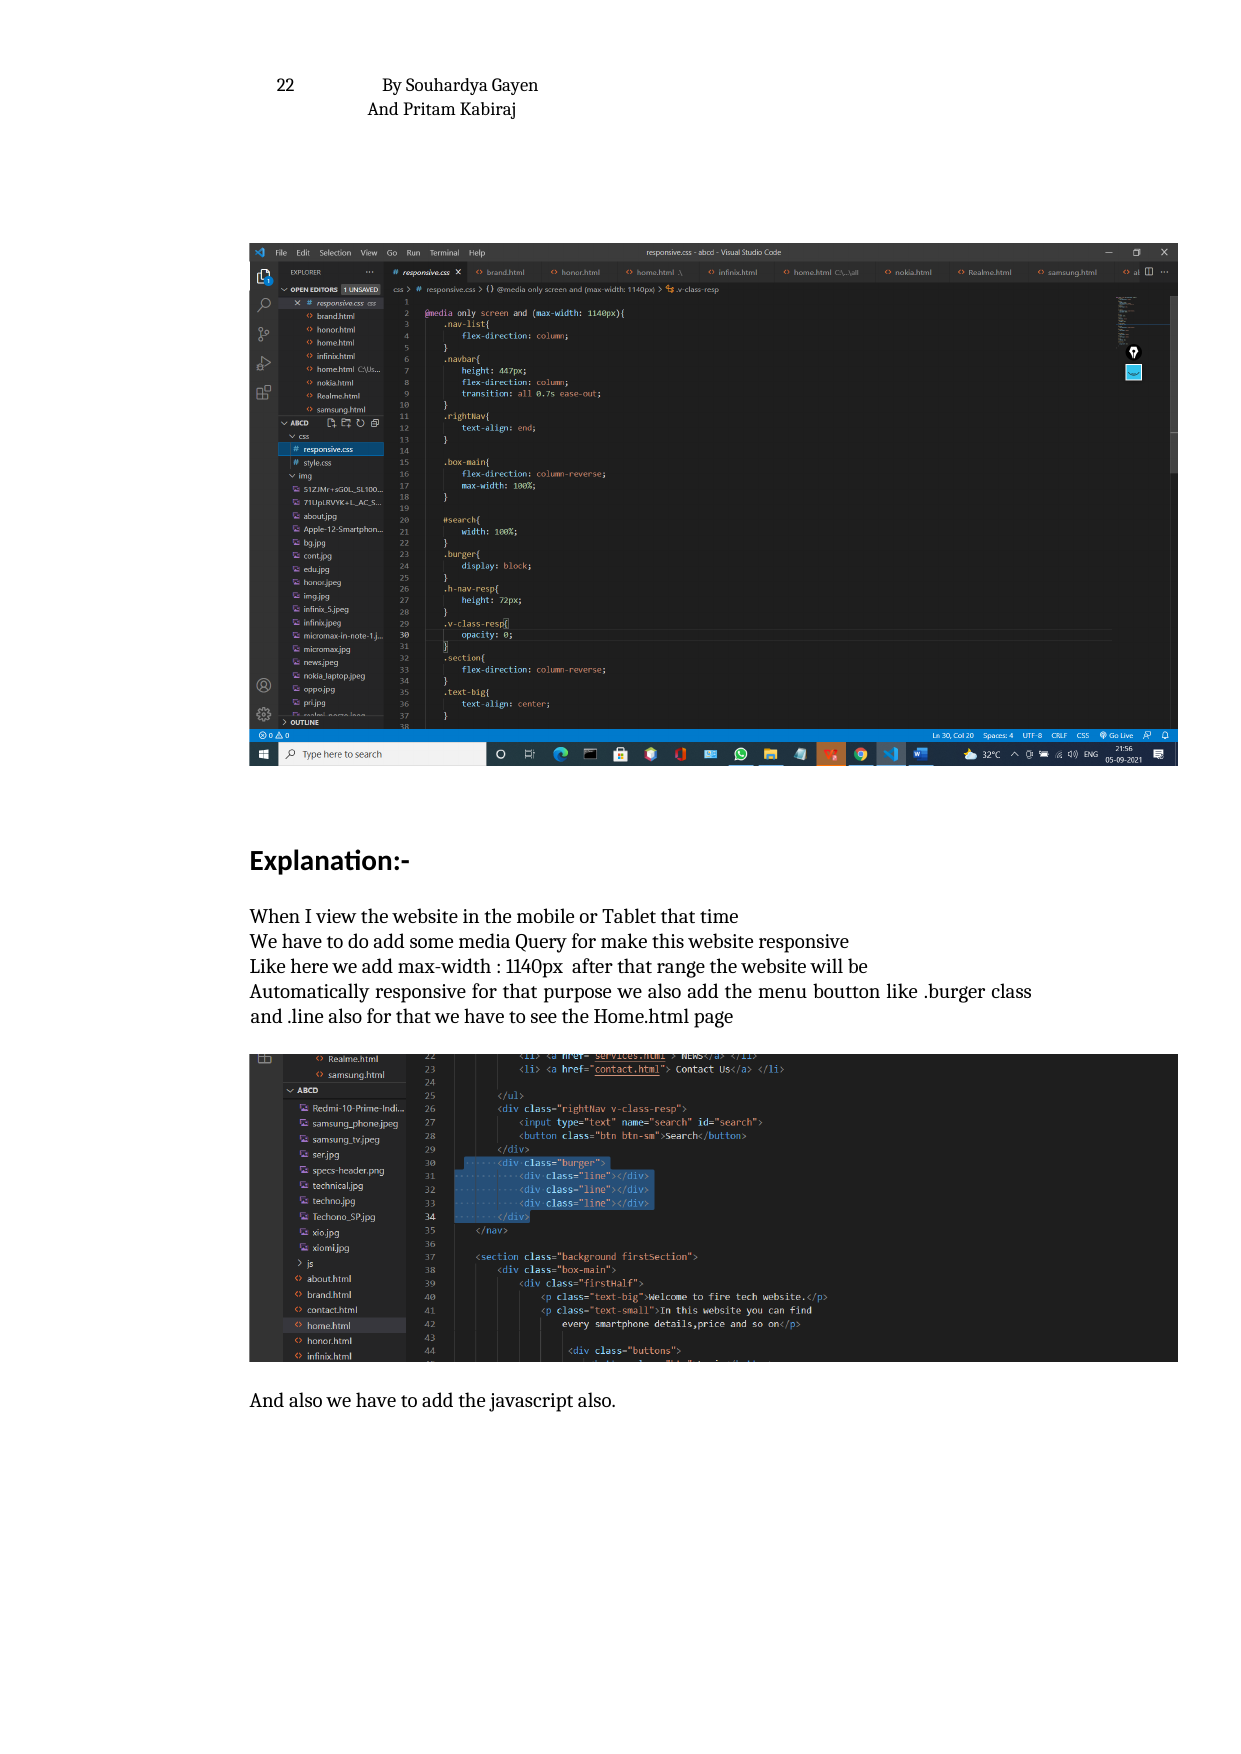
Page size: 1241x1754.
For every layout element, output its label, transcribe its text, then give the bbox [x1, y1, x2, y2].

picture [249, 243, 1178, 766]
picture [249, 1054, 1178, 1362]
text And also we have to add the javascript also. [249, 1388, 1033, 1412]
text Like here we add max-width : 1140px after that range the website will be [249, 955, 1033, 979]
text We have to do add some media Query for make this website responsive [249, 930, 1033, 954]
text Automatically responsive for that purpose we also add the menu boutton like .burger class and .line also for that we have to see the Home.html page [249, 980, 1033, 1028]
text When I view the website in the mobile or Tablet that time [249, 904, 1033, 928]
text Explanation:- [249, 842, 1033, 878]
